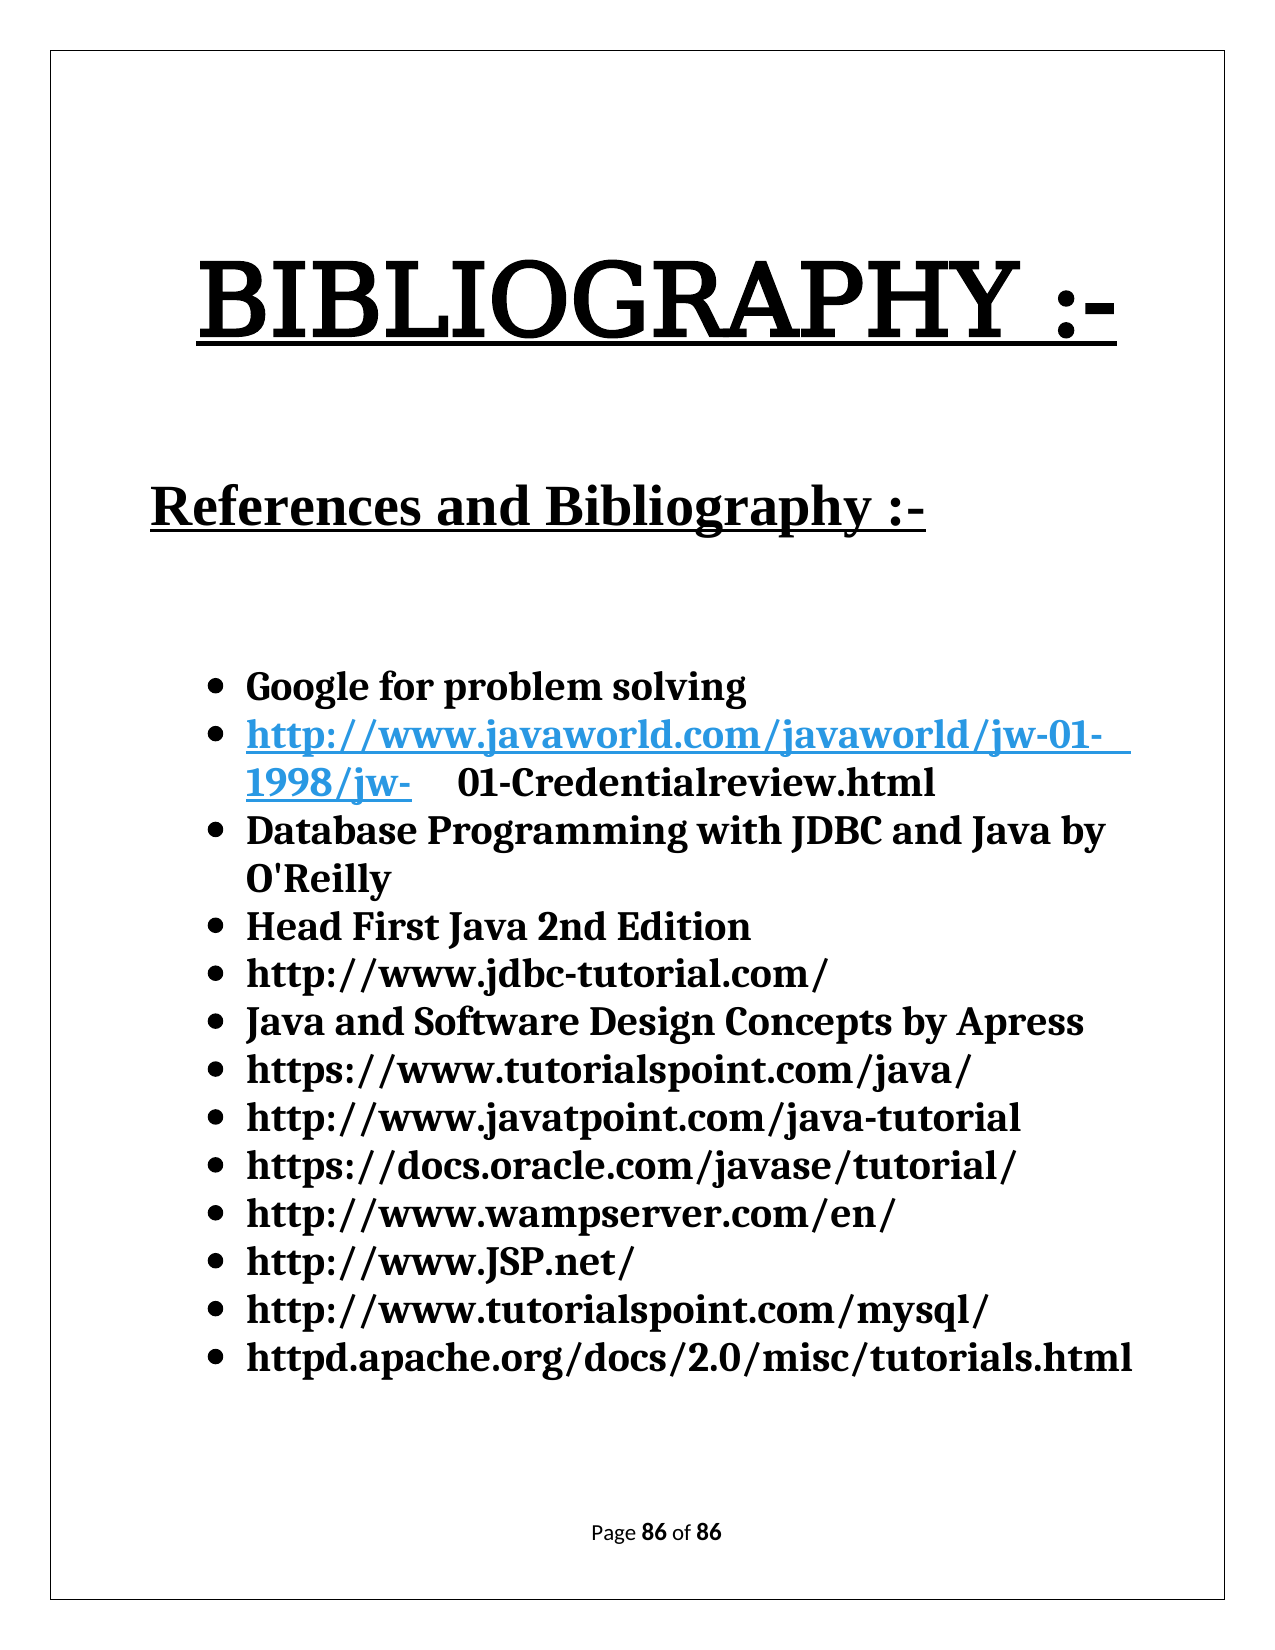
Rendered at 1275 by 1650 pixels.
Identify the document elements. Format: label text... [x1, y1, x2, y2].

list http://www.jdbc-tutorial.com/ [208, 950, 1162, 998]
list http://www.javaworld.com/javaworld/jw-01- 1998/jw- 01-Credentialreview.html [208, 711, 1162, 807]
list Google for problem solving [208, 663, 1162, 711]
list https://www.tutorialspoint.com/java/ [208, 1046, 1162, 1094]
list https://docs.oracle.com/javase/tutorial/ [208, 1142, 1162, 1190]
list http://www.wampserver.com/en/ [208, 1190, 1162, 1238]
list Database Programming with JDBC and Java by O'Reilly [208, 807, 1162, 902]
list http://www.JSP.net/ [208, 1238, 1162, 1286]
list http://www.javatpoint.com/java-tutorial [208, 1094, 1162, 1142]
list Head First Java 2nd Edition [208, 902, 1162, 950]
text References and Bibliography :- [150, 471, 1162, 538]
list httpd.apache.org/docs/2.0/misc/tutorials.html [208, 1334, 1162, 1382]
list http://www.tutorialspoint.com/mysql/ [208, 1286, 1162, 1334]
list Java and Software Design Concepts by Apress [208, 998, 1162, 1046]
text BIBLIOGRAPHY :- [150, 236, 1162, 356]
